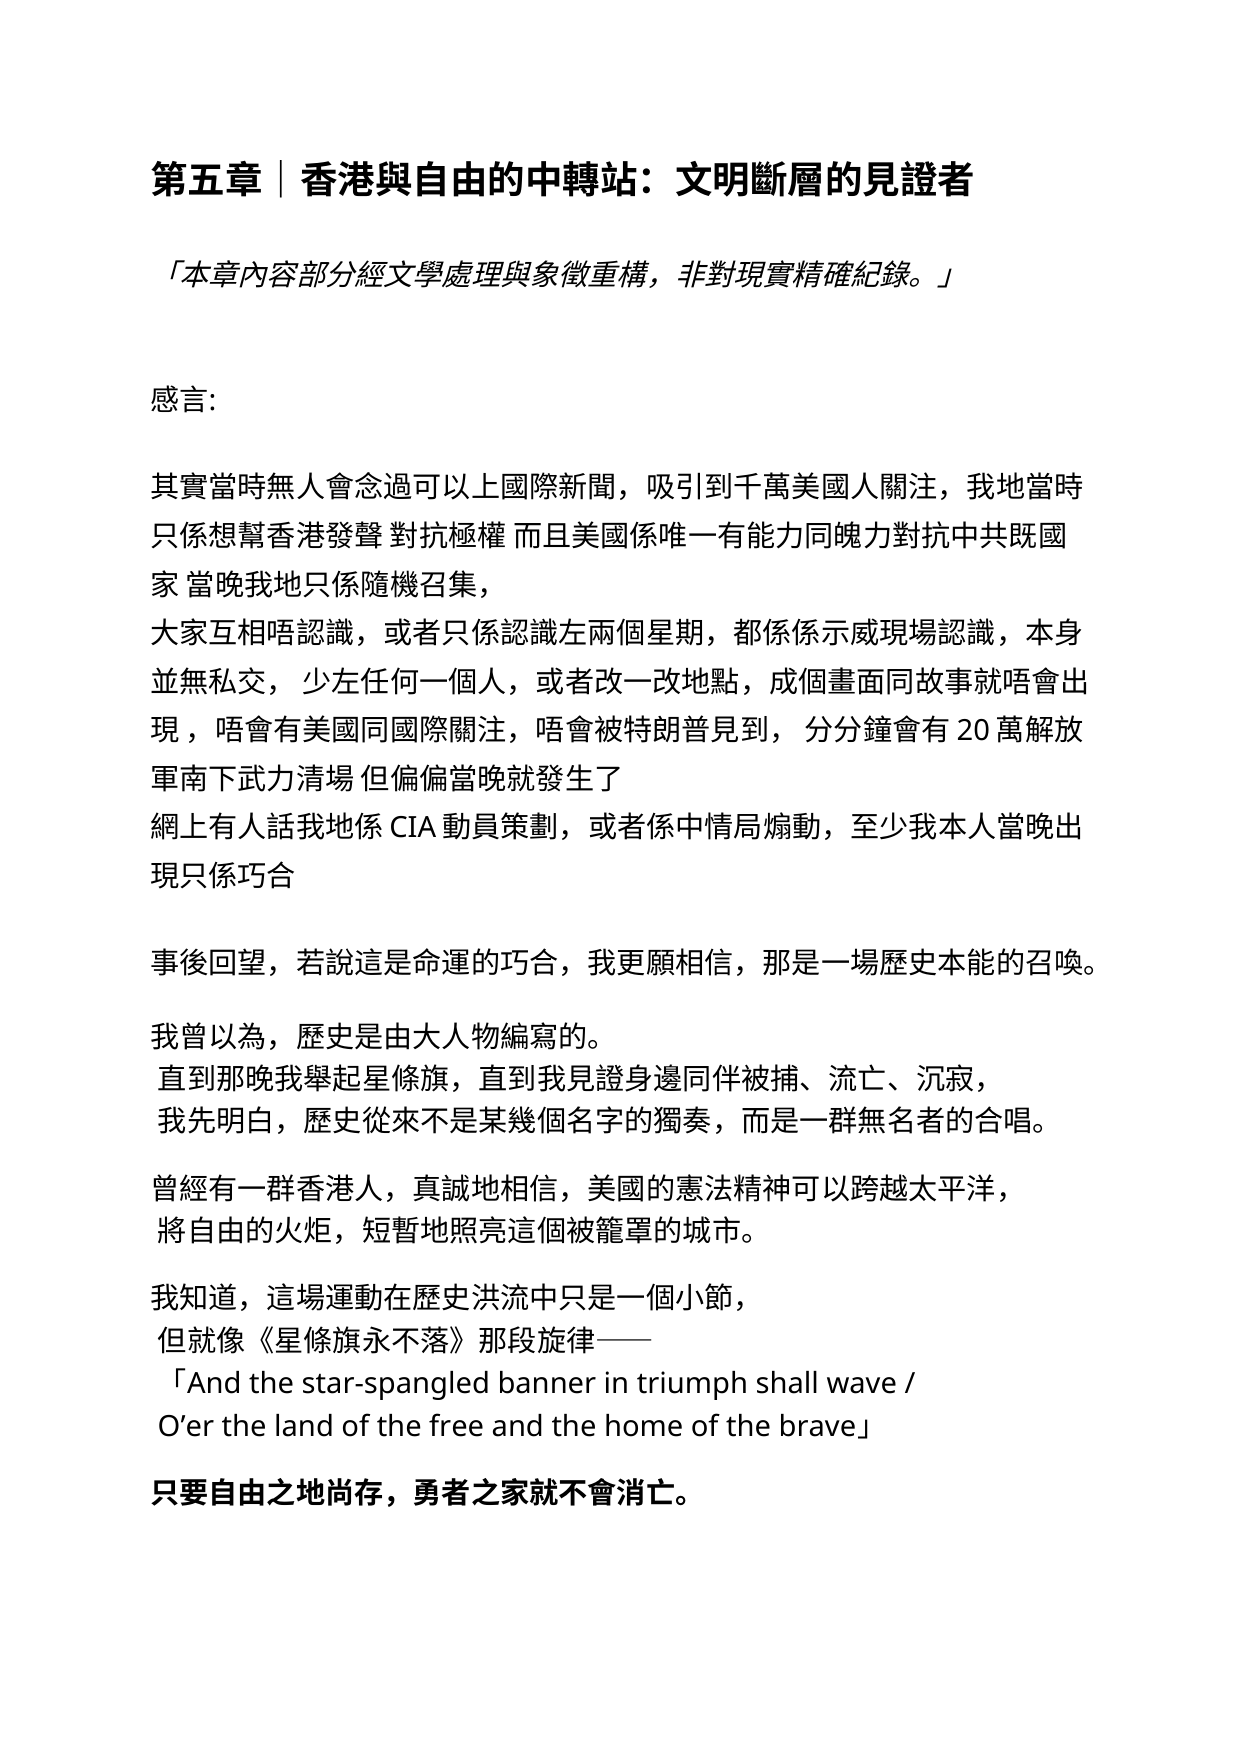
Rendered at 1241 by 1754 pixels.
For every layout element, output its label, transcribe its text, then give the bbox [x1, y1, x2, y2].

subtitle 第五章｜香港與自由的中轉站：文明斷層的見證者 [150, 150, 1090, 204]
text 網上有人話我地係CIA動員策劃，或者係中情局煽動，至少我本人當晚出現只係巧合 [150, 804, 1090, 895]
text 「本章內容部分經文學處理與象徵重構，非對現實精確紀錄。」 [150, 251, 1090, 293]
text 我知道，這場運動在歷史洪流中只是一個小節， 但就像《星條旗永不落》那段旋律—— 「And the star-spangled banner in triumph shall wave / O’er the land of the free and the home of the brave」 [150, 1275, 1090, 1444]
text 大家互相唔認識，或者只係認識左兩個星期，都係係示威現場認識，本身並無私交， 少左任何一個人，或者改一改地點，成個畫面同故事就唔會出現 ，唔會有美國同國際關注，唔會被特朗普見到， 分分鐘會有20萬解放軍南下武力清場 但偏偏當晚就發生了 [150, 610, 1090, 798]
text 感言: [150, 377, 1090, 419]
text 我曾以為，歷史是由大人物編寫的。 直到那晚我舉起星條旗，直到我見證身邊同伴被捕、流亡、沉寂， 我先明白，歷史從來不是某幾個名字的獨奏，而是一群無名者的合唱。 [150, 1013, 1090, 1140]
text 曾經有一群香港人，真誠地相信，美國的憲法精神可以跨越太平洋， 將自由的火炬，短暫地照亮這個被籠罩的城市。 [150, 1165, 1090, 1250]
text 事後回望，若說這是命運的巧合，我更願相信，那是一場歷史本能的召喚。 [150, 940, 1090, 982]
text 只要自由之地尚存，勇者之家就不會消亡。 [150, 1469, 1090, 1512]
text 其實當時無人會念過可以上國際新聞，吸引到千萬美國人關注，我地當時只係想幫香港發聲 對抗極權 而且美國係唯一有能力同魄力對抗中共既國家 當晚我地只係隨機召集， [150, 464, 1090, 603]
